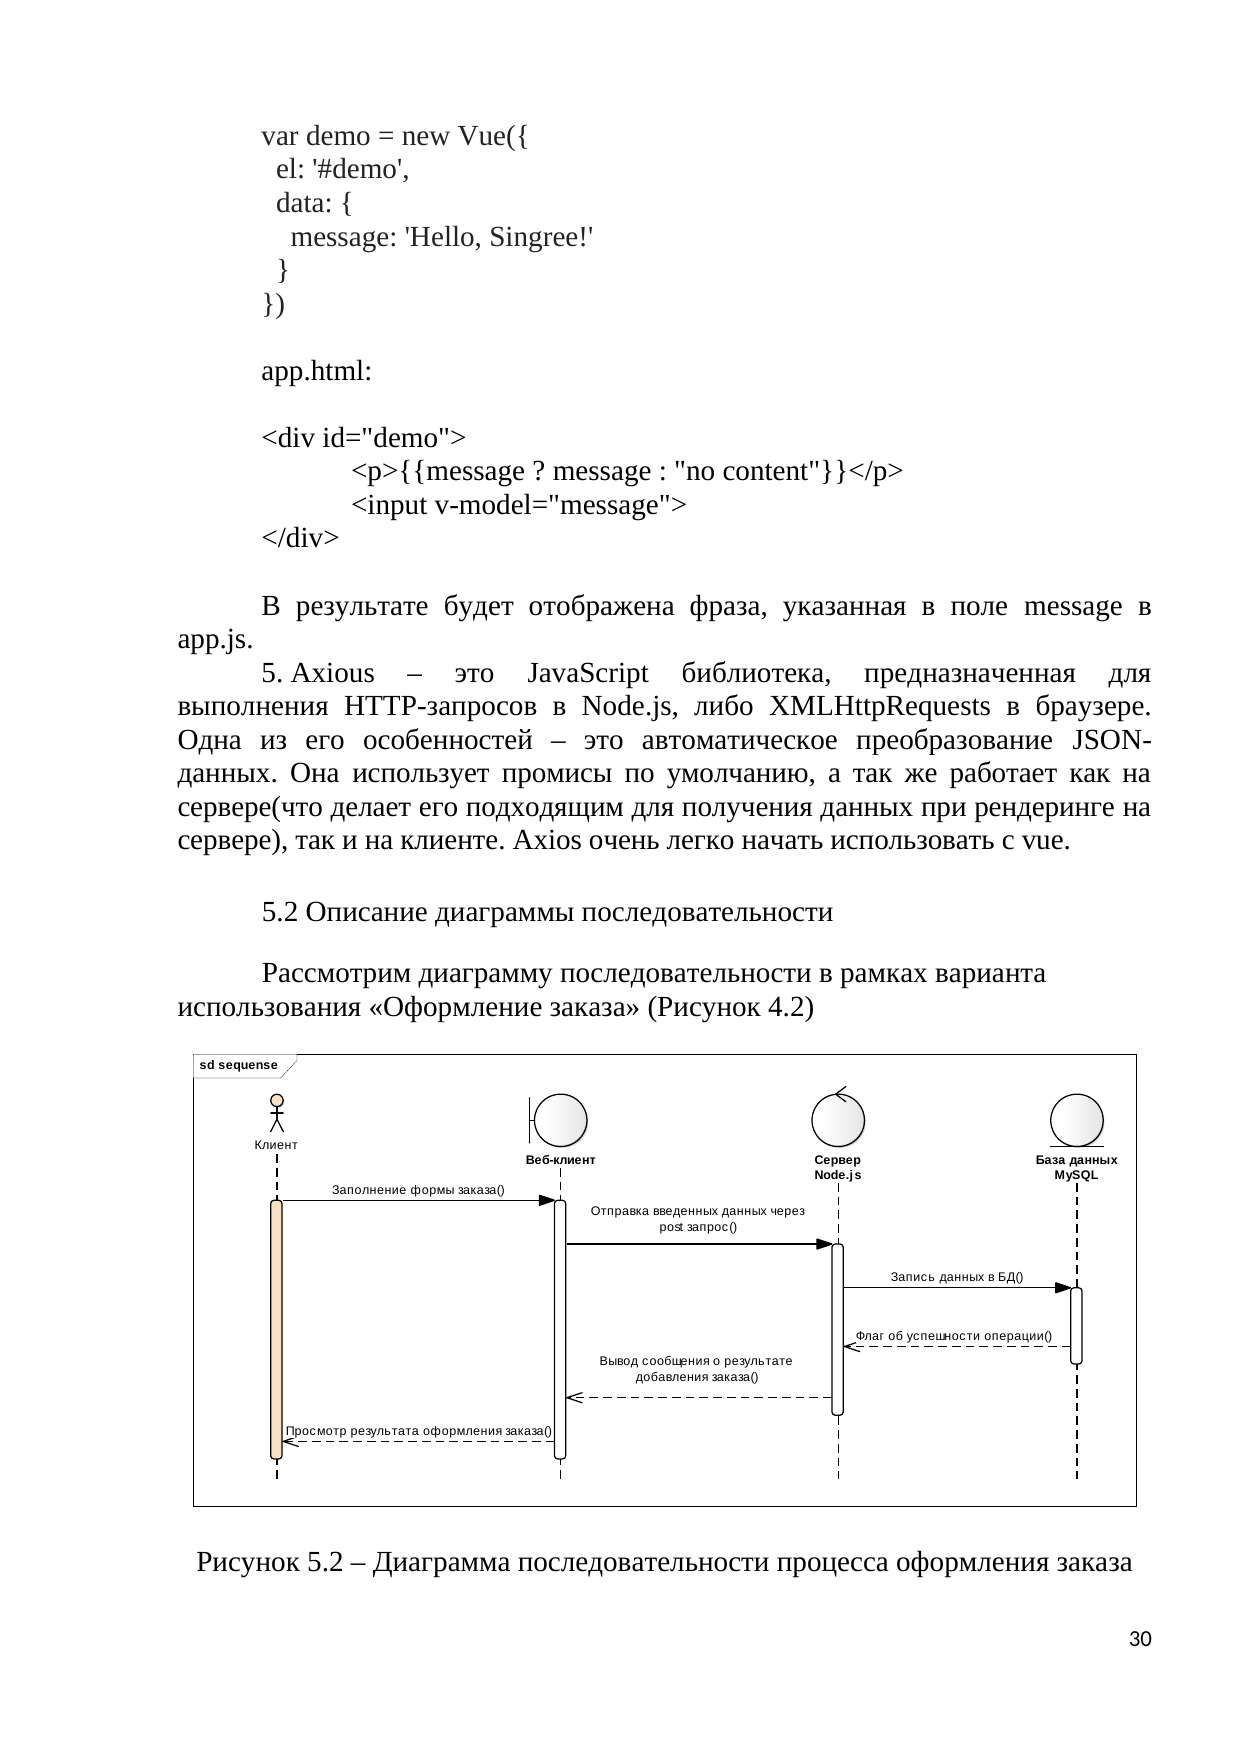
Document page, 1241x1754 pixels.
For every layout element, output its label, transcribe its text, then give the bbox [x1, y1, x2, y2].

subtitle 5.2 Описание диаграммы последовательности [262, 894, 1152, 927]
text <div id="demo"> [177, 420, 1152, 453]
text data: { [177, 185, 1152, 219]
text el: '#demo', [177, 152, 1152, 185]
text message: 'Hello, Singree!' [177, 219, 1152, 252]
list Axious – это JavaScript библиотека, предназначенная для выполнения HTTP-запросов в Node.js, либо XMLHttpRequests в браузере. Одна из его особенностей – это автоматическое преобразование JSON-данных. Она использует промисы по умолчанию, а так же работает как на сервере(что делает его подходящим для получения данных при рендеринге на сервере), так и на клиенте. Axios очень легко начать использовать с vue. [177, 655, 1152, 789]
list В результате будет отображена фраза, указанная в поле message в app.js. [177, 588, 1152, 655]
list Axious – это JavaScript библиотека, предназначенная для выполнения HTTP-запросов в Node.js, либо XMLHttpRequests в браузере. Одна из его особенностей – это автоматическое преобразование JSON-данных. Она использует промисы по умолчанию, а так же работает как на сервере(что делает его подходящим для получения данных при рендеринге на сервере), так и на клиенте. Axios очень легко начать использовать с vue. [177, 822, 1152, 856]
text var demo = new Vue({ [177, 118, 1152, 152]
list app.html: [177, 353, 1152, 386]
list </div> [177, 521, 1152, 554]
list <input v-model="message"> [252, 487, 1152, 521]
list Рассмотрим диаграмму последовательности в рамках варианта использования «Оформление заказа» (Рисунок 4.2) [177, 955, 1152, 1022]
text } [177, 252, 1152, 286]
list Рисунок 5.2 – Диаграмма последовательности процесса оформления заказа [177, 1544, 1152, 1577]
text }) [177, 286, 1152, 319]
list <p>{{message ? message : "no content"}}</p> [252, 453, 1152, 487]
